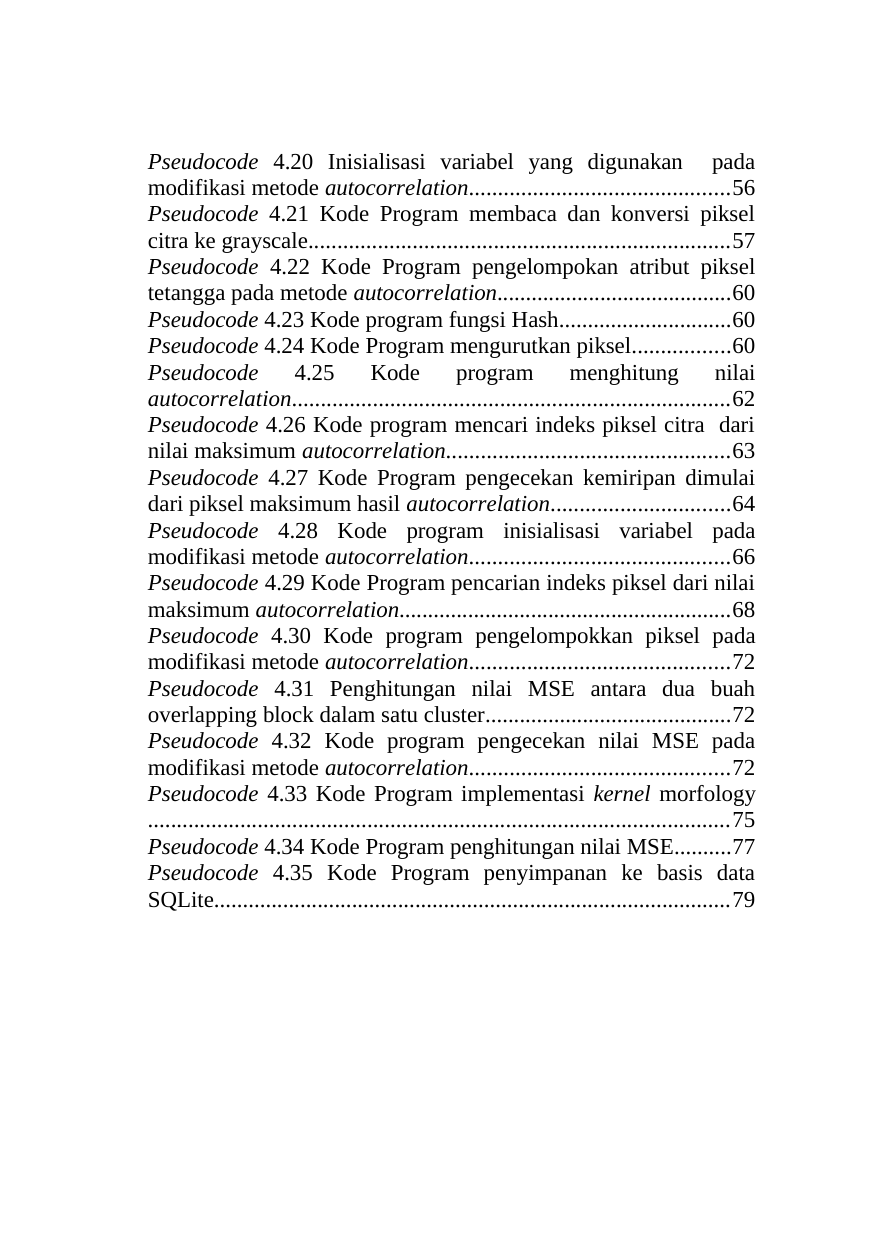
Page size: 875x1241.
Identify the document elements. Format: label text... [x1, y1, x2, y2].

text Pseudocode 4.35 Kode Program penyimpanan ke basis data SQLite 79 [148, 859, 756, 912]
text Pseudocode 4.29 Kode Program pencarian indeks piksel dari nilai maksimum autocorrelation 68 [148, 569, 756, 622]
text Pseudocode 4.33 Kode Program implementasi kernel morfology 75 [148, 780, 756, 833]
text Pseudocode 4.27 Kode Program pengecekan kemiripan dimulai dari piksel maksimum hasil autocorrelation 64 [148, 464, 756, 517]
text Pseudocode 4.20 Inisialisasi variabel yang digunakan pada modifikasi metode autocorrelation 56 [148, 148, 756, 200]
text Pseudocode 4.21 Kode Program membaca dan konversi piksel citra ke grayscale 57 [148, 200, 756, 253]
text Pseudocode 4.32 Kode program pengecekan nilai MSE pada modifikasi metode autocorrelation 72 [148, 727, 756, 780]
text Pseudocode 4.28 Kode program inisialisasi variabel pada modifikasi metode autocorrelation 66 [148, 517, 756, 569]
text Pseudocode 4.23 Kode program fungsi Hash 60 [148, 306, 756, 332]
text Pseudocode 4.25 Kode program menghitung nilai autocorrelation 62 [148, 358, 756, 411]
text Pseudocode 4.22 Kode Program pengelompokan atribut piksel tetangga pada metode autocorrelation 60 [148, 253, 756, 306]
text Pseudocode 4.31 Penghitungan nilai MSE antara dua buah overlapping block dalam satu cluster 72 [148, 675, 756, 727]
text Pseudocode 4.26 Kode program mencari indeks piksel citra dari nilai maksimum autocorrelation 63 [148, 411, 756, 464]
text Pseudocode 4.34 Kode Program penghitungan nilai MSE 77 [148, 833, 756, 859]
text Pseudocode 4.30 Kode program pengelompokkan piksel pada modifikasi metode autocorrelation 72 [148, 622, 756, 675]
text Pseudocode 4.24 Kode Program mengurutkan piksel 60 [148, 332, 756, 358]
